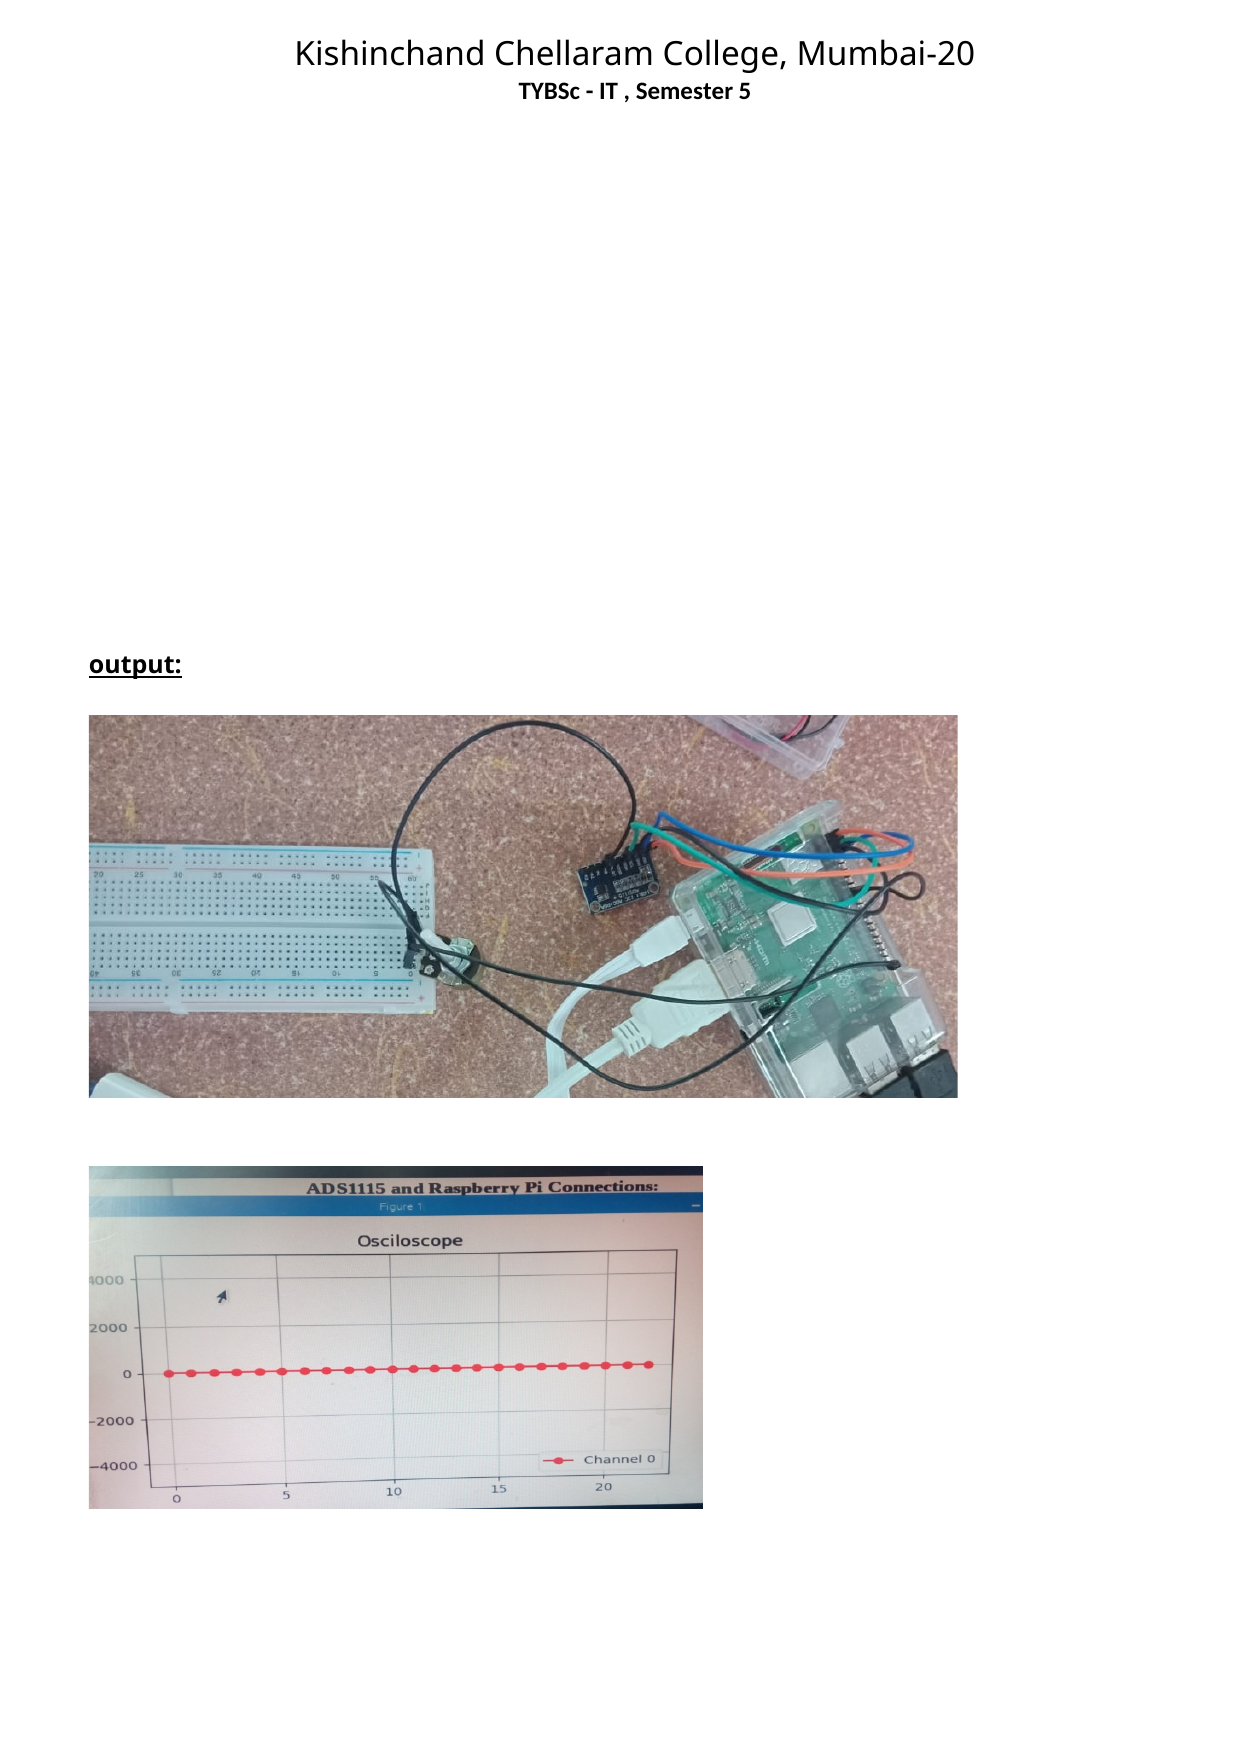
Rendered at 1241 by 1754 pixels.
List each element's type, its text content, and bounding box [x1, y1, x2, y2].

picture [88, 1166, 703, 1509]
picture [88, 715, 958, 1098]
text output: [89, 647, 1181, 681]
